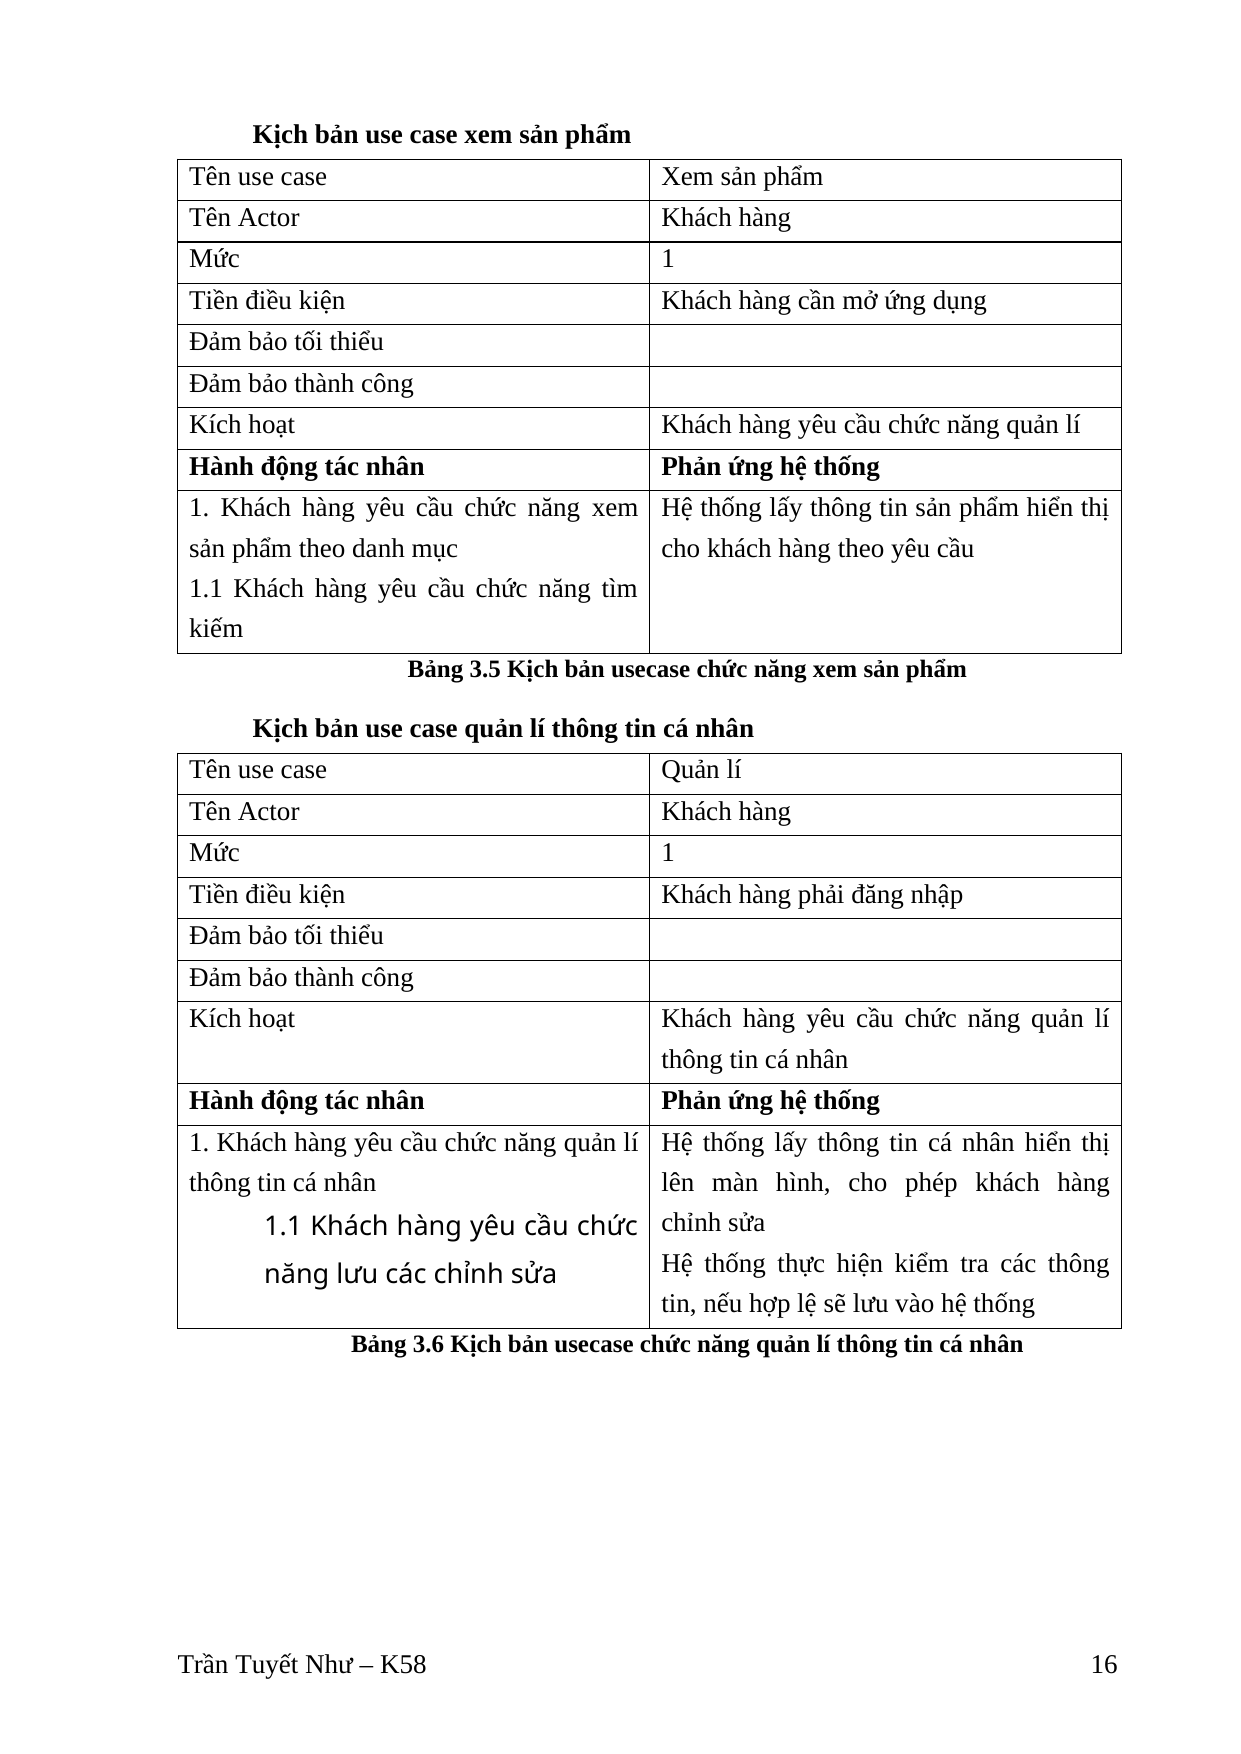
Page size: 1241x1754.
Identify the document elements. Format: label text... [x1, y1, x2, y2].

table_cell Tên Actor [178, 201, 649, 241]
table_cell 1. Khách hàng yêu cầu chức năng xem sản phẩm theo danh mục 1.1 Khách hàng yêu cầu chức năng tìm kiếm [178, 491, 649, 653]
table_cell Hành động tác nhân [178, 1084, 649, 1124]
table_cell Khách hàng [650, 201, 1121, 241]
table_cell Phản ứng hệ thống [650, 450, 1121, 490]
table_header Quản lí [650, 754, 1121, 794]
table_cell Hành động tác nhân [178, 450, 649, 490]
table_cell Hệ thống lấy thông tin sản phẩm hiển thị cho khách hàng theo yêu cầu [650, 491, 1121, 653]
table_header Tên use case [178, 754, 649, 794]
table_cell 1 [650, 243, 1121, 283]
text Bảng 3.6 Kịch bản usecase chức năng quản lí thông tin cá nhân [177, 1329, 1122, 1357]
table_cell Khách hàng [650, 795, 1121, 835]
table_cell Tiền điều kiện [178, 878, 649, 918]
table_header Tên use case [178, 160, 649, 200]
table_cell Mức [178, 243, 649, 283]
text Bảng 3.5 Kịch bản usecase chức năng xem sản phẩm [177, 654, 1122, 683]
table_cell Hệ thống lấy thông tin cá nhân hiển thị lên màn hình, cho phép khách hàng chỉnh sửa Hệ thống thực hiện kiểm tra các thông tin, nếu hợp lệ sẽ lưu vào hệ thống [650, 1126, 1121, 1328]
table_cell [650, 367, 1121, 407]
table_cell Mức [178, 836, 649, 877]
table_cell Khách hàng yêu cầu chức năng quản lí thông tin cá nhân [650, 1002, 1121, 1083]
table_cell 1. Khách hàng yêu cầu chức năng quản lí thông tin cá nhân 1.1 Khách hàng yêu cầu chức năng lưu các chỉnh sửa [178, 1126, 649, 1328]
table_cell Phản ứng hệ thống [650, 1084, 1121, 1124]
table_cell [650, 961, 1121, 1001]
table_cell Tên Actor [178, 795, 649, 835]
text Kịch bản use case xem sản phẩm [177, 118, 1122, 149]
table_cell Khách hàng yêu cầu chức năng quản lí [650, 408, 1121, 449]
table_header Xem sản phẩm [650, 160, 1121, 200]
text Kịch bản use case quản lí thông tin cá nhân [177, 712, 1122, 743]
table_cell Đảm bảo thành công [178, 961, 649, 1001]
table_cell Kích hoạt [178, 1002, 649, 1083]
table_cell Khách hàng phải đăng nhập [650, 878, 1121, 918]
table_cell Đảm bảo thành công [178, 367, 649, 407]
table_cell 1 [650, 836, 1121, 877]
table_cell Đảm bảo tối thiểu [178, 919, 649, 960]
table_cell Khách hàng cần mở ứng dụng [650, 284, 1121, 324]
table_cell [650, 325, 1121, 366]
table_cell Đảm bảo tối thiểu [178, 325, 649, 366]
table_cell Kích hoạt [178, 408, 649, 449]
table_cell [650, 919, 1121, 960]
table_cell Tiền điều kiện [178, 284, 649, 324]
